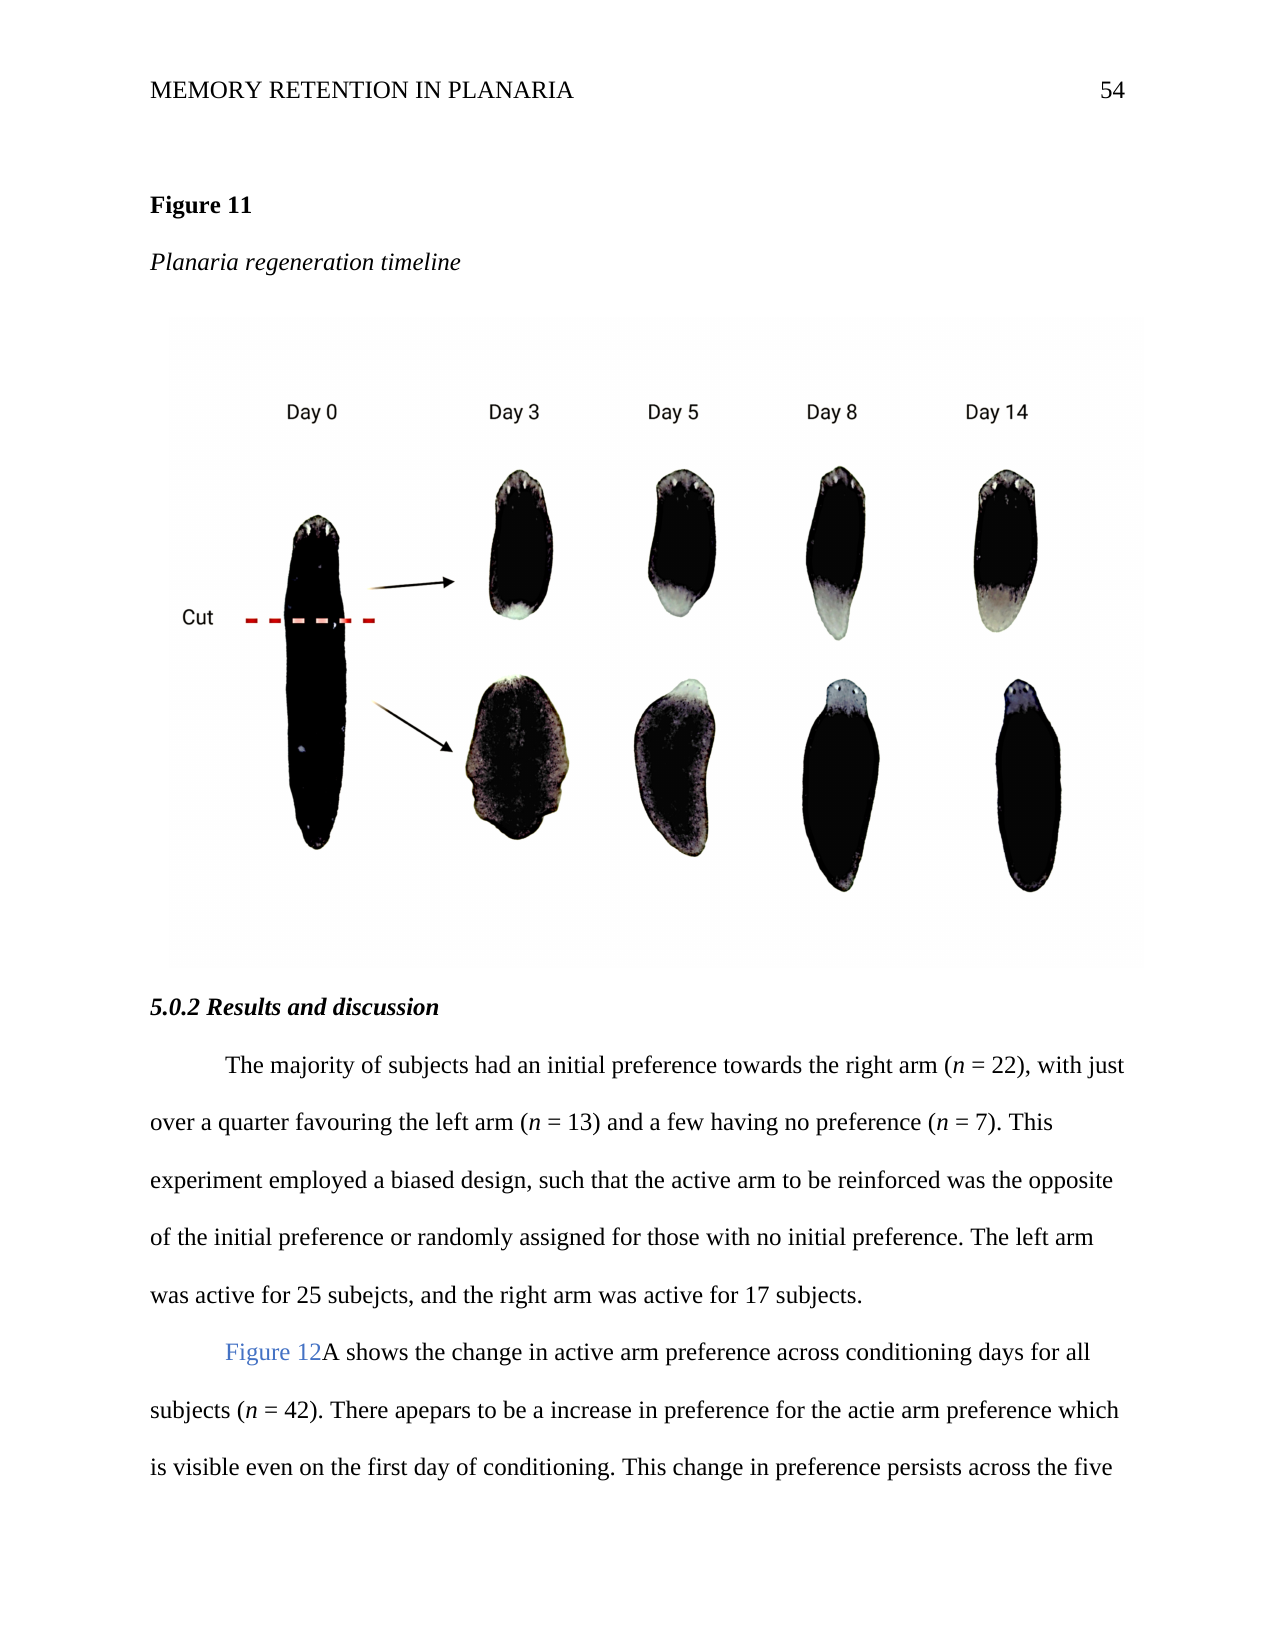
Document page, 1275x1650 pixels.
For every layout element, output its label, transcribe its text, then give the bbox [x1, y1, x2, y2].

text Planaria regeneration timeline [150, 247, 1125, 276]
text The majority of subjects had an initial preference towards the right arm (n = 22), with just over a quarter favouring the left arm (n = 13) and a few having no preference (n = 7). This experiment employed a biased design, such that the active arm to be reinforced was the opposite of the initial preference or randomly assigned for those with no initial preference. The left arm was active for 25 subejcts, and the right arm was active for 17 subjects. [150, 1050, 1125, 1309]
title Figure 11 [150, 190, 1125, 219]
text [150, 1337, 1125, 1481]
subtitle 5.0.2 Results and discussion [150, 992, 1125, 1021]
picture [168, 317, 1144, 968]
